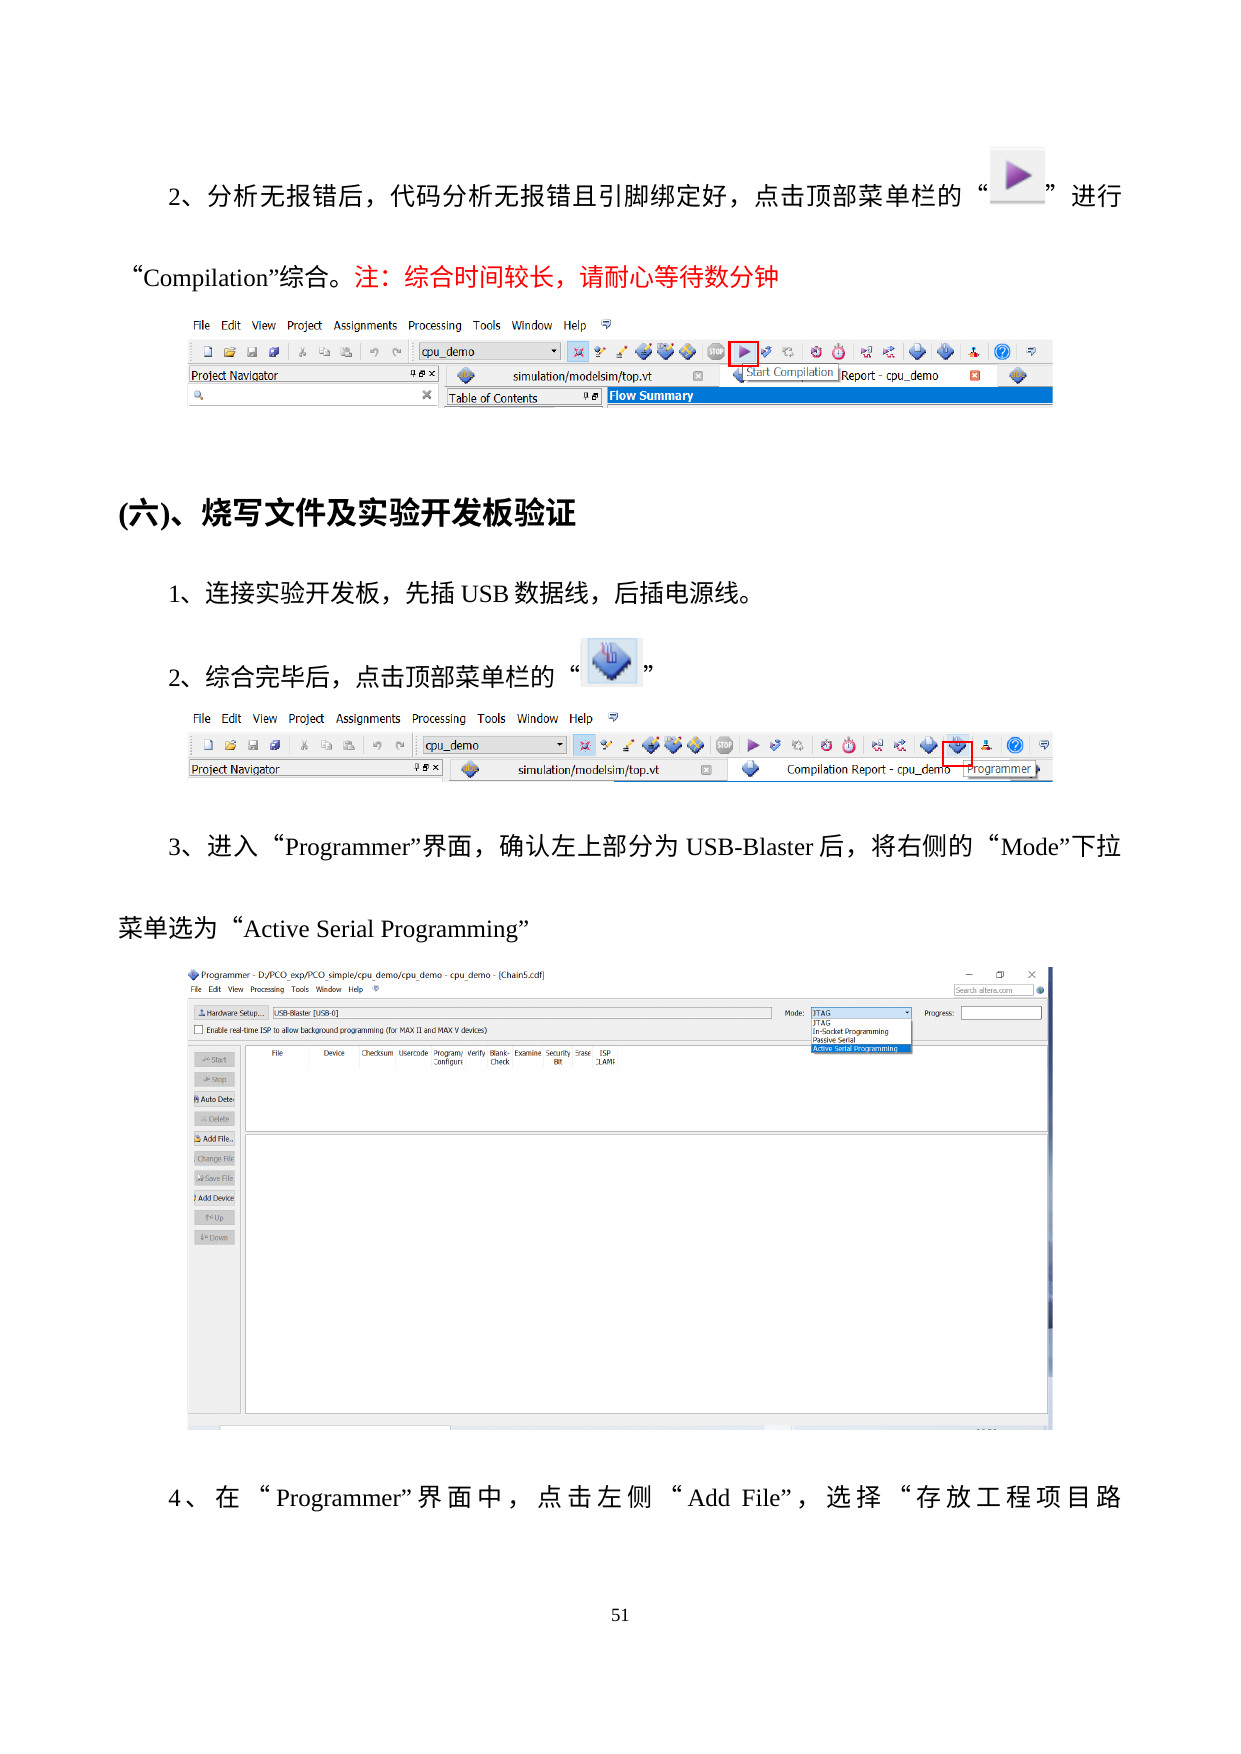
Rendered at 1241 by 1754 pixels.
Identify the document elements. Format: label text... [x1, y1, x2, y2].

picture [187, 317, 1053, 408]
text 2、综合完毕后，点击顶部菜单栏的“” [118, 633, 1122, 698]
text 1、连接实验开发板，先插USB数据线，后插电源线。 [118, 559, 1122, 624]
picture [187, 967, 1053, 1430]
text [118, 1463, 1122, 1528]
text 2、分析无报错后，代码分析无报错且引脚绑定好，点击顶部菜单栏的“”进行“Compilation”综合。注：综合时间较长，请耐心等待数分钟 [118, 129, 1122, 308]
picture [990, 144, 1045, 206]
picture [580, 638, 644, 687]
subtitle (六)、烧写文件及实验开发板验证 [118, 478, 1122, 543]
text 3、进入“Programmer”界面，确认左上部分为USB-Blaster后，将右侧的“Mode”下拉菜单选为“Active Serial Programming” [118, 812, 1122, 959]
picture [187, 707, 1053, 782]
